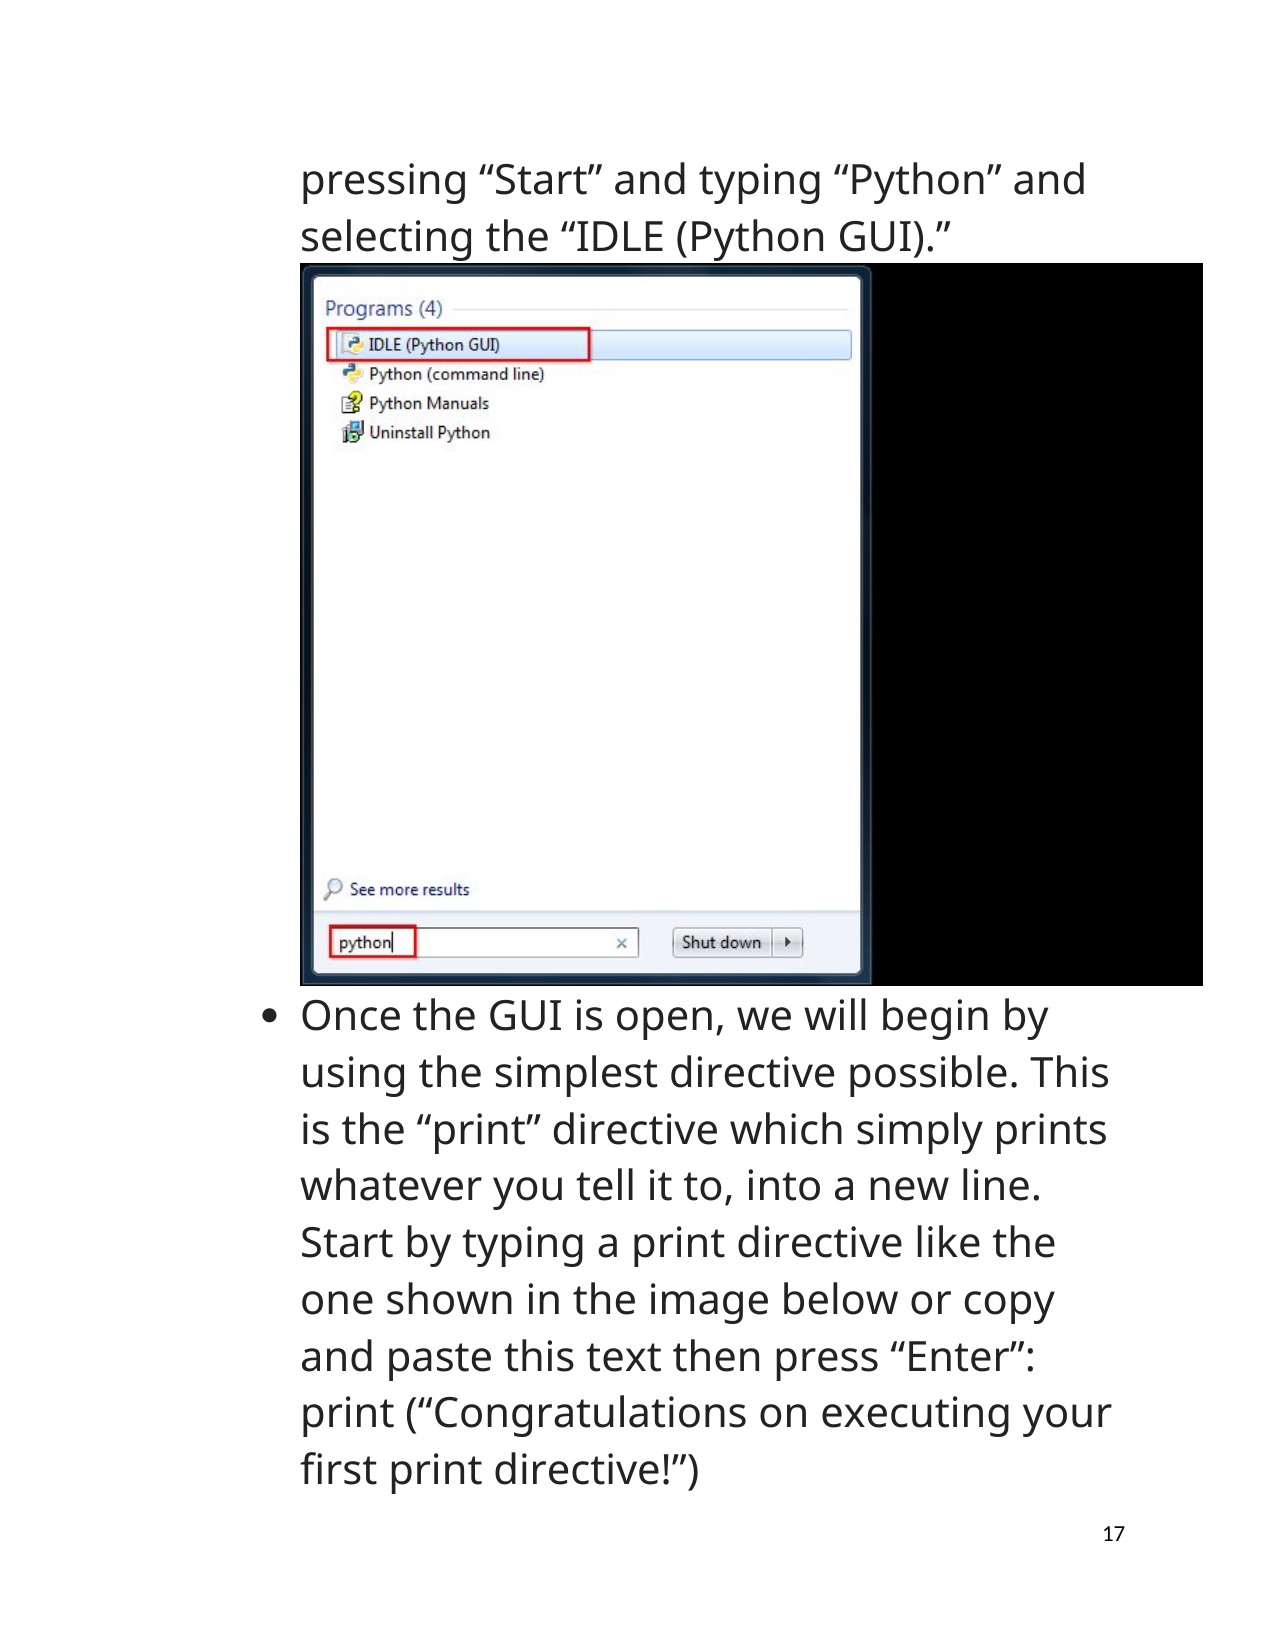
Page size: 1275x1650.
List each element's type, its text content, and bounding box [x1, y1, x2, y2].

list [300, 150, 1125, 263]
picture [300, 263, 1203, 986]
list Once the GUI is open, we will begin by using the simplest directive possible. This is the “print” directive which simply prints whatever you tell it to, into a new line. Start by typing a print directive like the one shown in the image below or copy and paste this text then press “Enter”: print (“Congratulations on executing your first print directive!”) [262, 986, 1125, 1497]
